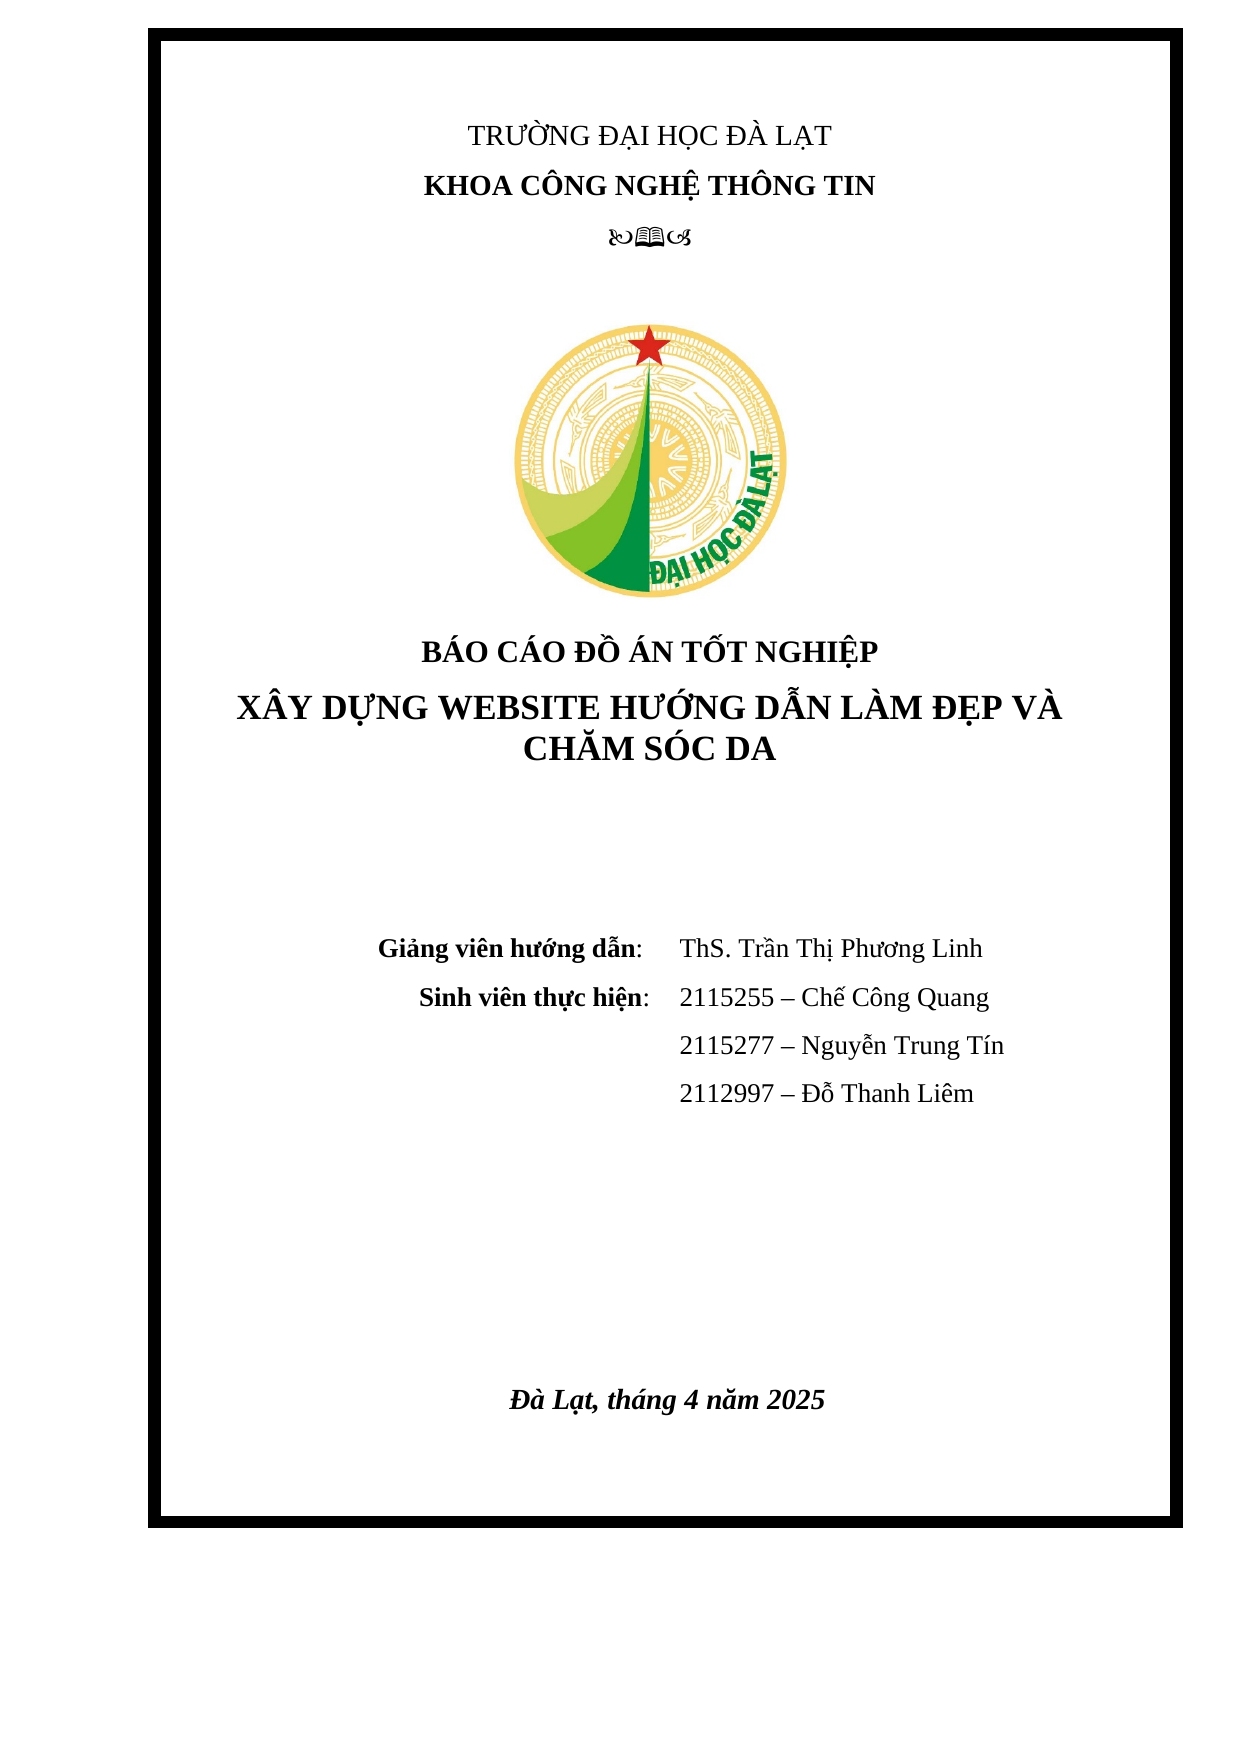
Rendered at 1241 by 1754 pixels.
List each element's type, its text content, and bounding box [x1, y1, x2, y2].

text Đà Lạt, tháng 4 năm 2025 [215, 1382, 1122, 1416]
text Giảng viên hướng dẫn: ThS. Trần Thị Phương Linh [177, 932, 1122, 964]
text TRƯỜNG ĐẠI HỌC ĐÀ LẠT [177, 118, 1122, 152]
text 2112997 – Đỗ Thanh Liêm [177, 1077, 1122, 1108]
picture [509, 320, 791, 602]
text Sinh viên thực hiện: 2115255 – Chế Công Quang [177, 981, 1122, 1012]
text 🙠🕮🙢 [177, 218, 1122, 255]
text KHOA CÔNG NGHỆ THÔNG TIN [177, 168, 1122, 202]
text 2115277 – Nguyễn Trung Tín [177, 1029, 1122, 1060]
text XÂY DỰNG WEBSITE HƯỚNG DẪN LÀM ĐẸP VÀ CHĂM SÓC DA [177, 686, 1122, 768]
text BÁO CÁO ĐỒ ÁN TỐT NGHIỆP [177, 633, 1122, 669]
